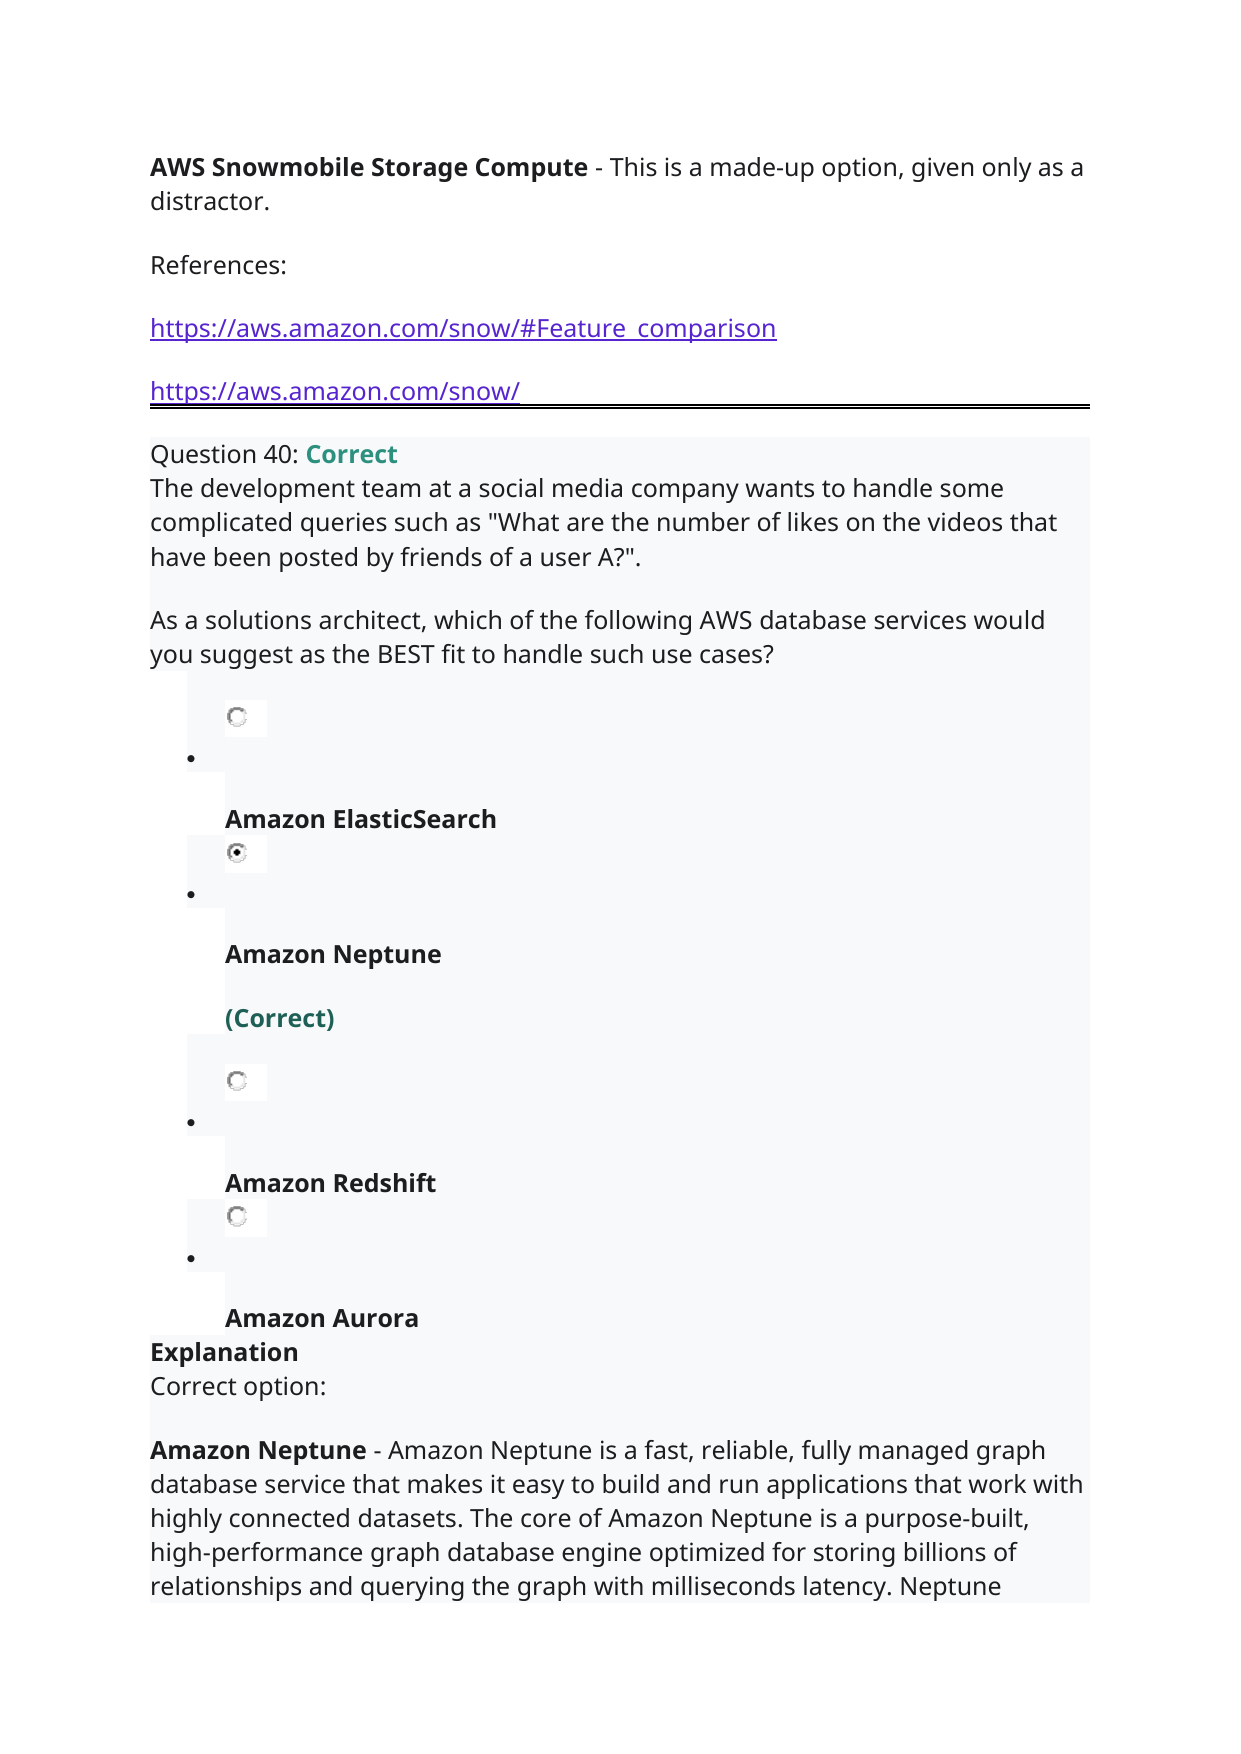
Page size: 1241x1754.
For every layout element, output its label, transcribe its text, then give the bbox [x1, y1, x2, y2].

text References: [150, 247, 1090, 281]
text Correct option: [150, 1369, 1090, 1403]
text (Correct) [225, 1000, 1090, 1034]
text Amazon Aurora [225, 1301, 1090, 1335]
text https://aws.amazon.com/snow/#Feature_comparison [150, 311, 1090, 344]
text Question 40: Correct [150, 437, 1090, 471]
text As a solutions architect, which of the following AWS database services would you suggest as the BEST fit to handle such use cases? [150, 602, 1090, 671]
text Amazon ElasticSearch [225, 801, 1090, 835]
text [150, 1432, 1090, 1603]
text AWS Snowmobile Storage Compute - This is a made-up option, given only as a distractor. [150, 150, 1090, 218]
text The development team at a social media company wants to handle some complicated queries such as "What are the number of likes on the videos that have been posted by friends of a user A?". [150, 471, 1090, 573]
text Amazon Neptune [225, 937, 1090, 971]
text Amazon Redshift [225, 1165, 1090, 1199]
text https://aws.amazon.com/snow/ [150, 374, 1090, 404]
text Explanation [150, 1335, 1090, 1369]
